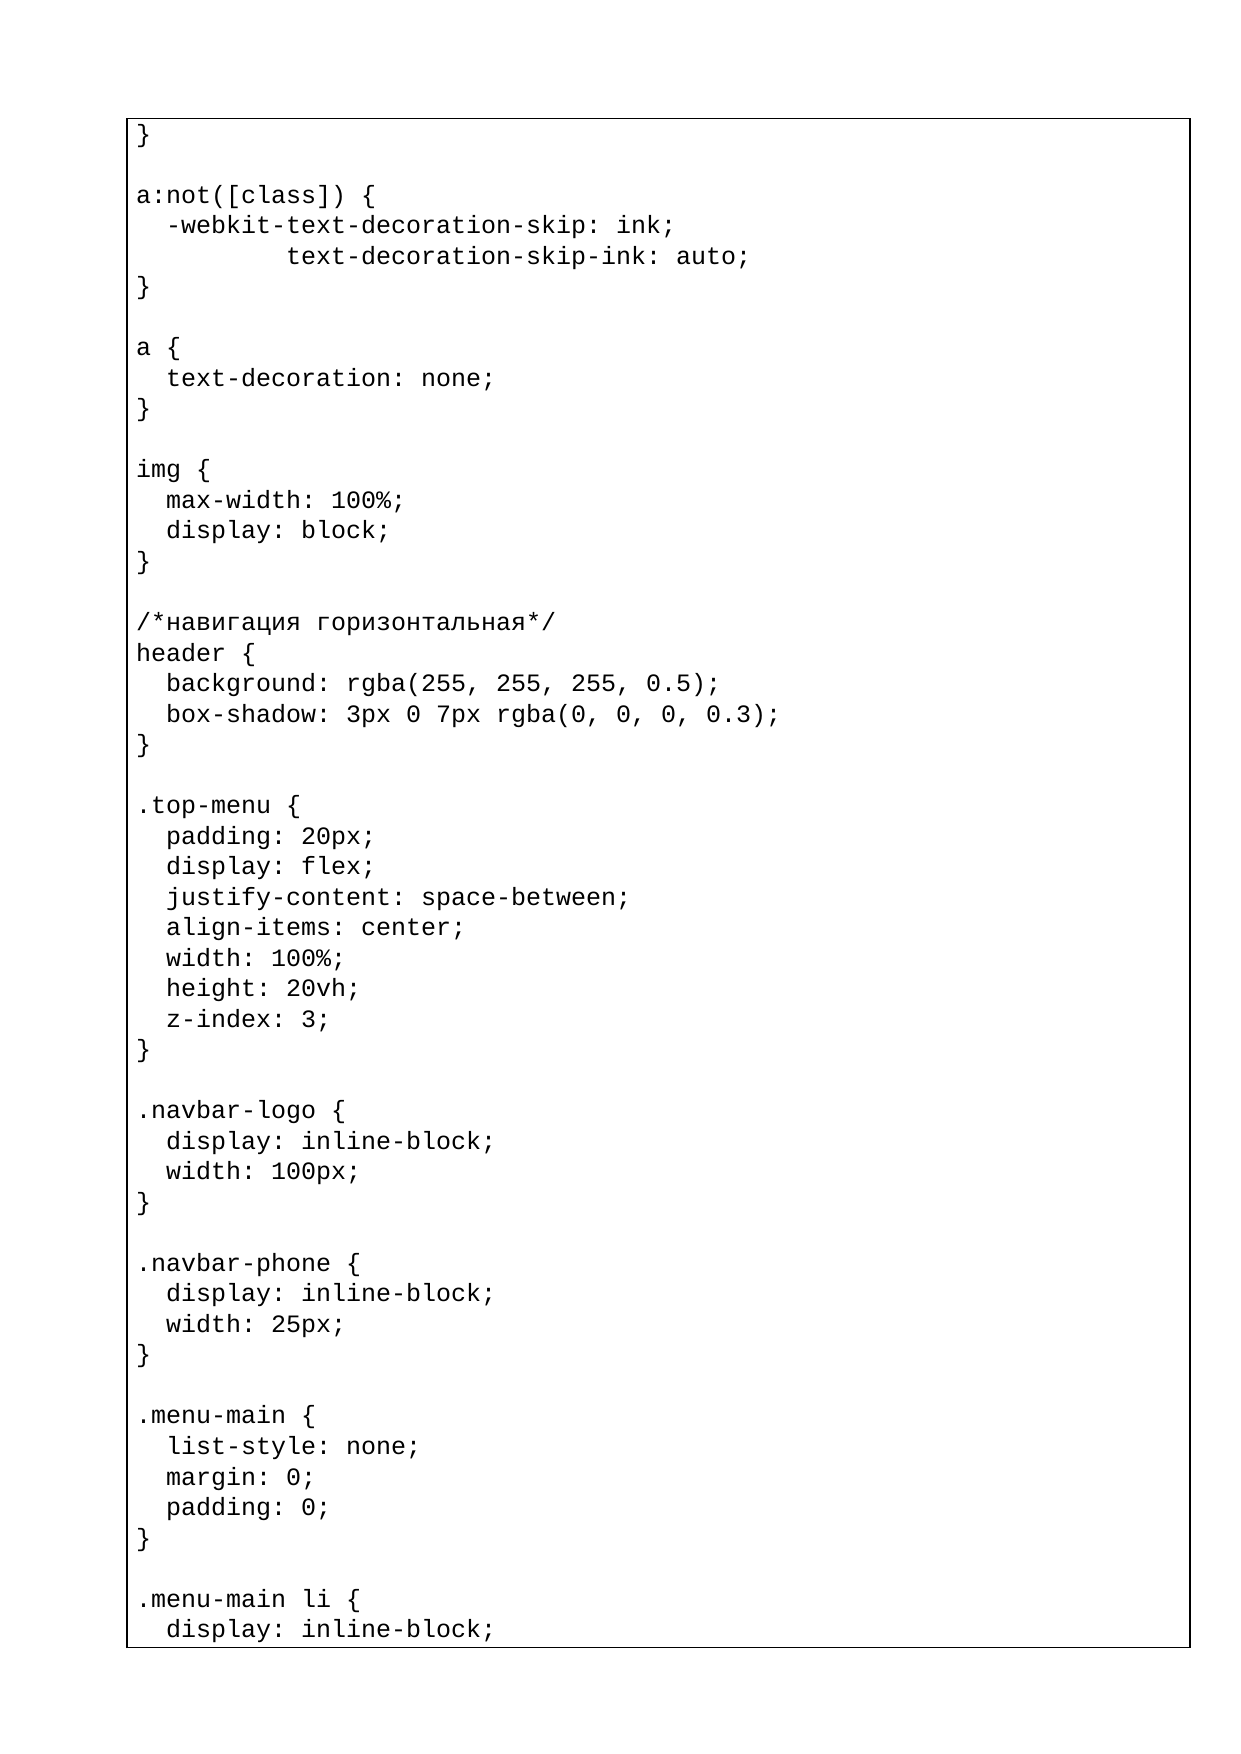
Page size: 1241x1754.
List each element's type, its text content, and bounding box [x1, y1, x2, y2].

text display: inline-block; [128, 1614, 1189, 1647]
text padding: 20px; [128, 820, 1189, 851]
text display: inline-block; [128, 1125, 1189, 1156]
text align-items: center; [128, 912, 1189, 942]
text } [128, 545, 1189, 577]
text background: rgba(255, 255, 255, 0.5); [128, 667, 1189, 698]
text } [128, 1034, 1189, 1065]
text a { [128, 332, 1189, 362]
text } [128, 271, 1189, 302]
text } [128, 1186, 1189, 1218]
text .navbar-logo { [128, 1095, 1189, 1125]
text .menu-main li { [128, 1583, 1189, 1614]
text /*навигация горизонтальная*/ [128, 606, 1189, 637]
text padding: 0; [128, 1492, 1189, 1522]
text img { [128, 454, 1189, 484]
text z-index: 3; [128, 1003, 1189, 1034]
text } [128, 393, 1189, 424]
text margin: 0; [128, 1461, 1189, 1492]
text } [128, 119, 1189, 149]
text .menu-main { [128, 1400, 1189, 1431]
text .top-menu { [128, 789, 1189, 820]
text height: 20vh; [128, 973, 1189, 1003]
text box-shadow: 3px 0 7px rgba(0, 0, 0, 0.3); [128, 698, 1189, 728]
text } [128, 728, 1189, 760]
text -webkit-text-decoration-skip: ink; [128, 210, 1189, 240]
text header { [128, 637, 1189, 667]
text display: inline-block; [128, 1278, 1189, 1308]
text display: block; [128, 515, 1189, 545]
text } [128, 1522, 1189, 1553]
text a:not([class]) { [128, 179, 1189, 210]
text display: flex; [128, 851, 1189, 881]
text max-width: 100%; [128, 484, 1189, 515]
text } [128, 1339, 1189, 1370]
text width: 100px; [128, 1156, 1189, 1186]
text text-decoration-skip-ink: auto; [128, 240, 1189, 271]
text .navbar-phone { [128, 1247, 1189, 1278]
text width: 100%; [128, 942, 1189, 973]
text justify-content: space-between; [128, 881, 1189, 912]
text width: 25px; [128, 1308, 1189, 1339]
text list-style: none; [128, 1431, 1189, 1461]
text text-decoration: none; [128, 362, 1189, 393]
